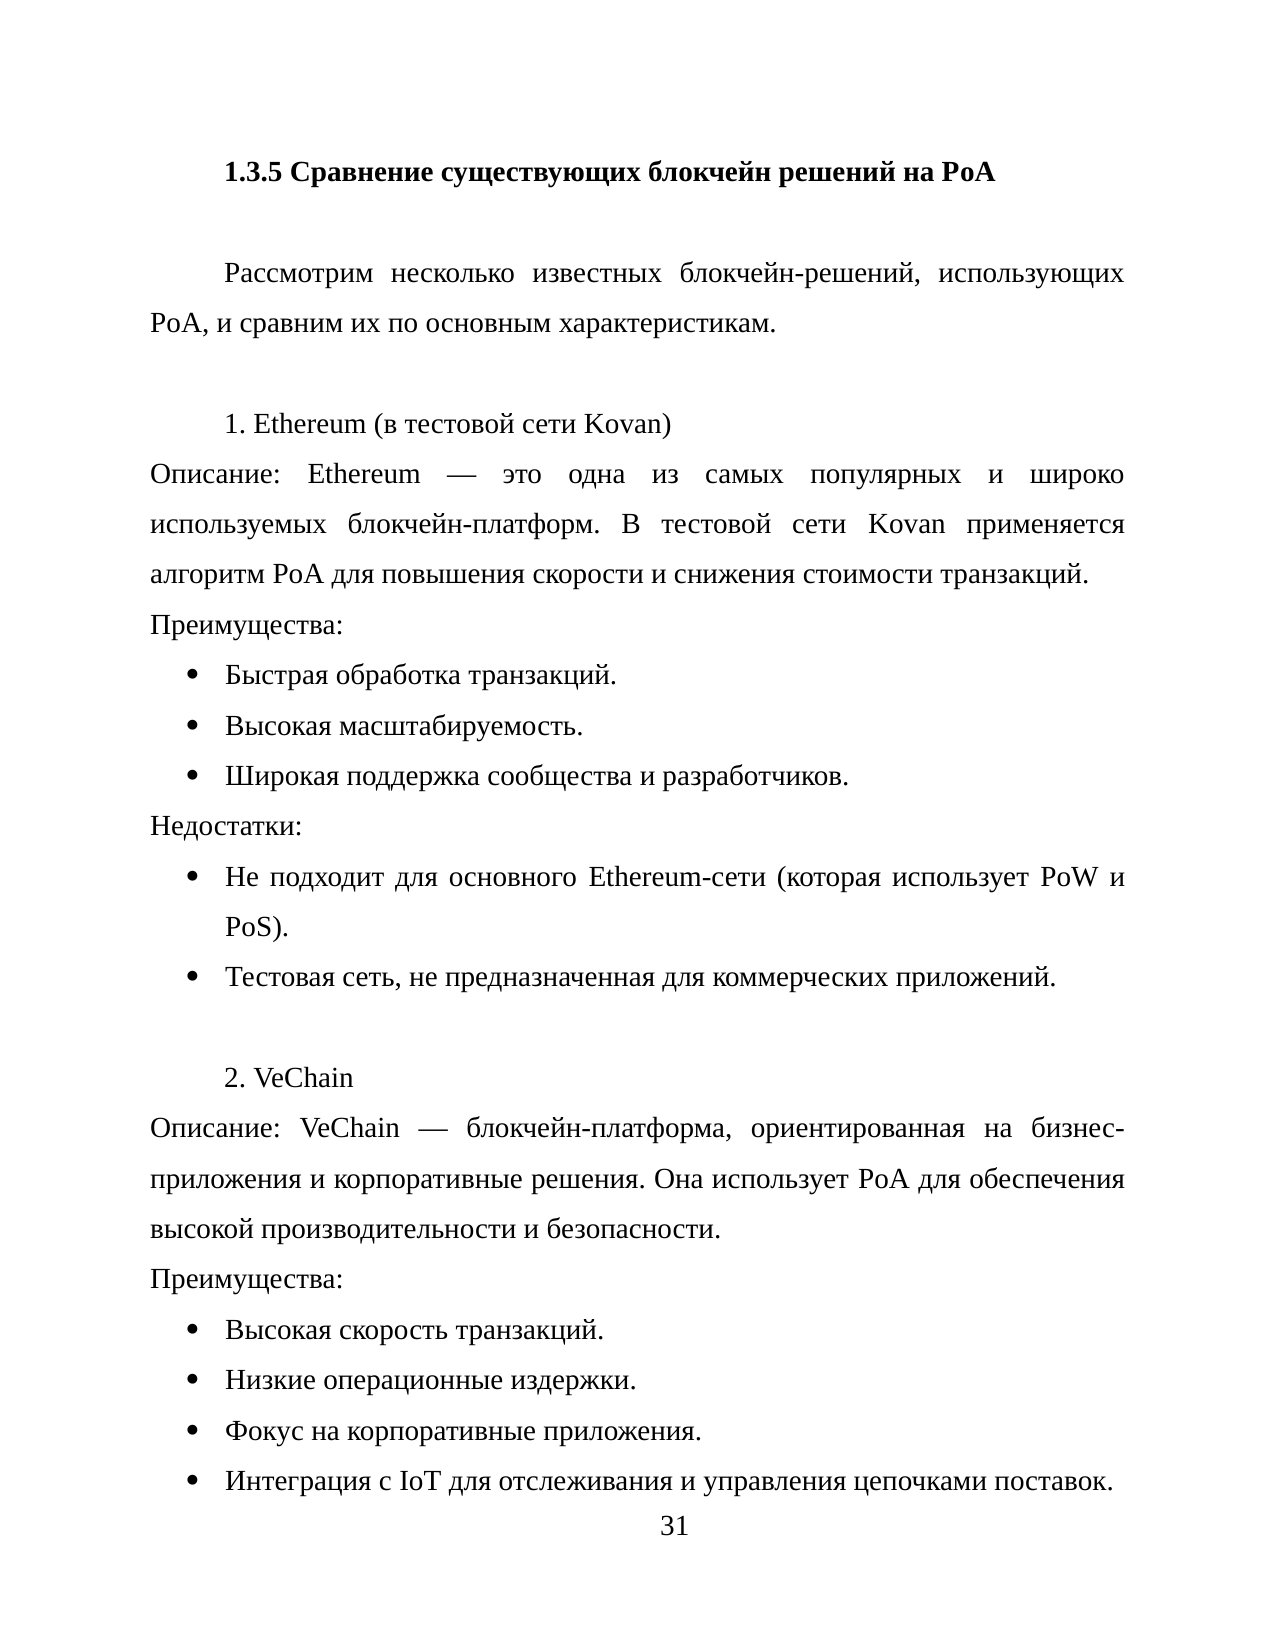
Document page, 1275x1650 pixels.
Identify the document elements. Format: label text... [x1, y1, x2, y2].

list Быстрая обработка транзакций. [187, 657, 1125, 691]
list Не подходит для основного Ethereum-сети (которая использует PoW и PoS). [187, 859, 1125, 943]
list Тестовая сеть, не предназначенная для коммерческих приложений. [187, 959, 1125, 993]
list Высокая скорость транзакций. [187, 1312, 1125, 1346]
text Недостатки: [150, 808, 1125, 842]
list Интеграция с IoT для отслеживания и управления цепочками поставок. [187, 1463, 1125, 1497]
text Рассмотрим несколько известных блокчейн-решений, использующих PoA, и сравним их по основным характеристикам. [150, 255, 1125, 339]
list Фокус на корпоративные приложения. [187, 1413, 1125, 1446]
list Низкие операционные издержки. [187, 1362, 1125, 1396]
text 1. Ethereum (в тестовой сети Kovan) [150, 406, 1125, 439]
text Описание: VeChain — блокчейн-платформа, ориентированная на бизнес-приложения и корпоративные решения. Она использует PoA для обеспечения высокой производительности и безопасности. [150, 1111, 1125, 1245]
text Преимущества: [150, 607, 1125, 641]
list Широкая поддержка сообщества и разработчиков. [187, 758, 1125, 792]
list Высокая масштабируемость. [187, 708, 1125, 741]
text 2. VeChain [150, 1060, 1125, 1094]
subtitle 1.3.5 Сравнение существующих блокчейн решений на PoA [150, 154, 1125, 188]
text Описание: Ethereum — это одна из самых популярных и широко используемых блокчейн-платформ. В тестовой сети Kovan применяется алгоритм PoA для повышения скорости и снижения стоимости транзакций. [150, 456, 1125, 590]
text Преимущества: [150, 1262, 1125, 1295]
